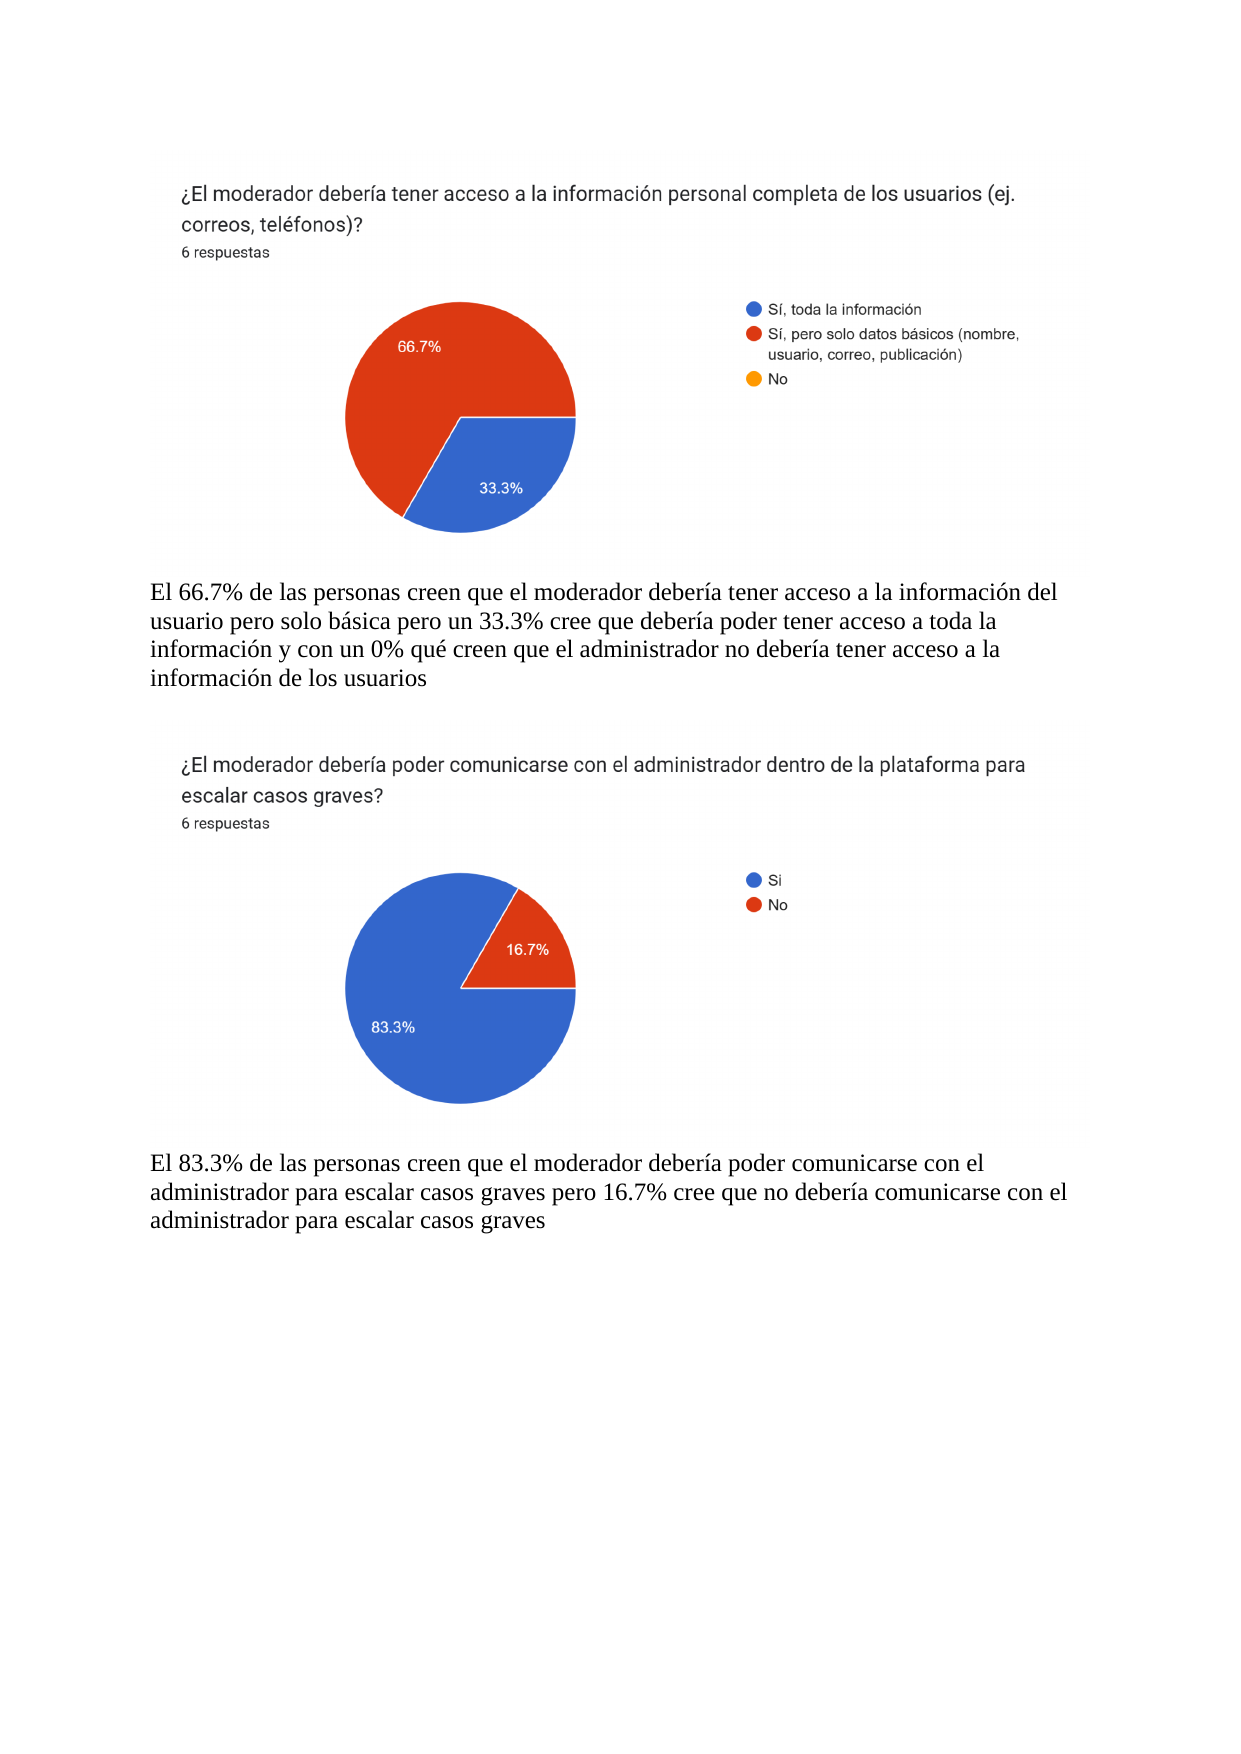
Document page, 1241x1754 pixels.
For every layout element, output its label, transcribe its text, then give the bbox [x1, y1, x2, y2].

text El 83.3% de las personas creen que el moderador debería poder comunicarse con el administrador para escalar casos graves pero 16.7% cree que no debería comunicarse con el administrador para escalar casos graves [150, 1148, 1090, 1234]
picture [150, 720, 1091, 1148]
picture [150, 150, 1091, 577]
text El 66.7% de las personas creen que el moderador debería tener acceso a la información del usuario pero solo básica pero un 33.3% cree que debería poder tener acceso a toda la información y con un 0% qué creen que el administrador no debería tener acceso a la información de los usuarios [150, 577, 1090, 692]
